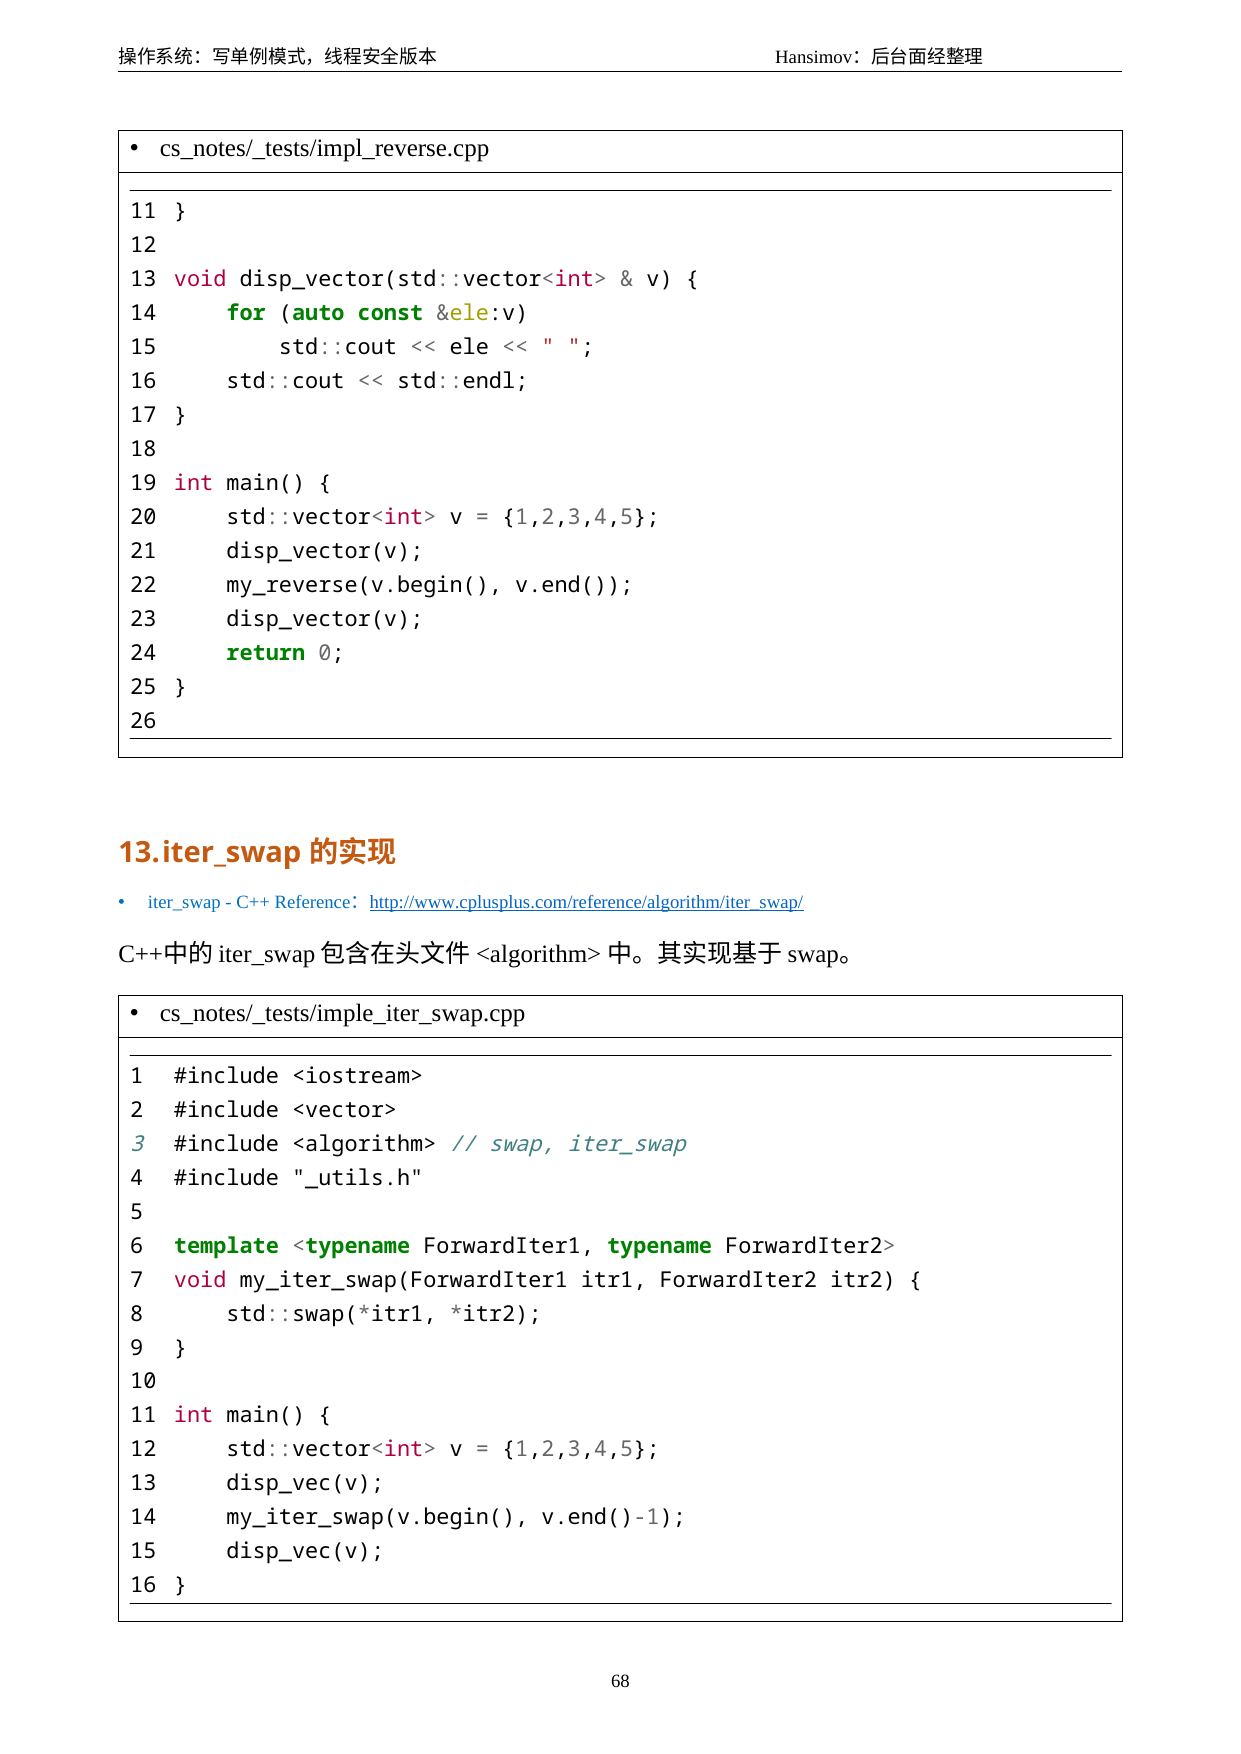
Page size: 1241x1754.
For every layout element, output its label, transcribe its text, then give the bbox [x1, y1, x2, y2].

subtitle iter_swap 的实现 [118, 816, 1122, 884]
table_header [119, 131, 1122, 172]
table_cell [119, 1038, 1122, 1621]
text iter_swap - C++ Reference：http://www.cplusplus.com/reference/algorithm/iter_swap/ [118, 884, 1122, 918]
text C++中的iter_swap包含在头文件 <algorithm> 中。其实现基于swap。 [118, 918, 1122, 986]
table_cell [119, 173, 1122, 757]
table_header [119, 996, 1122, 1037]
